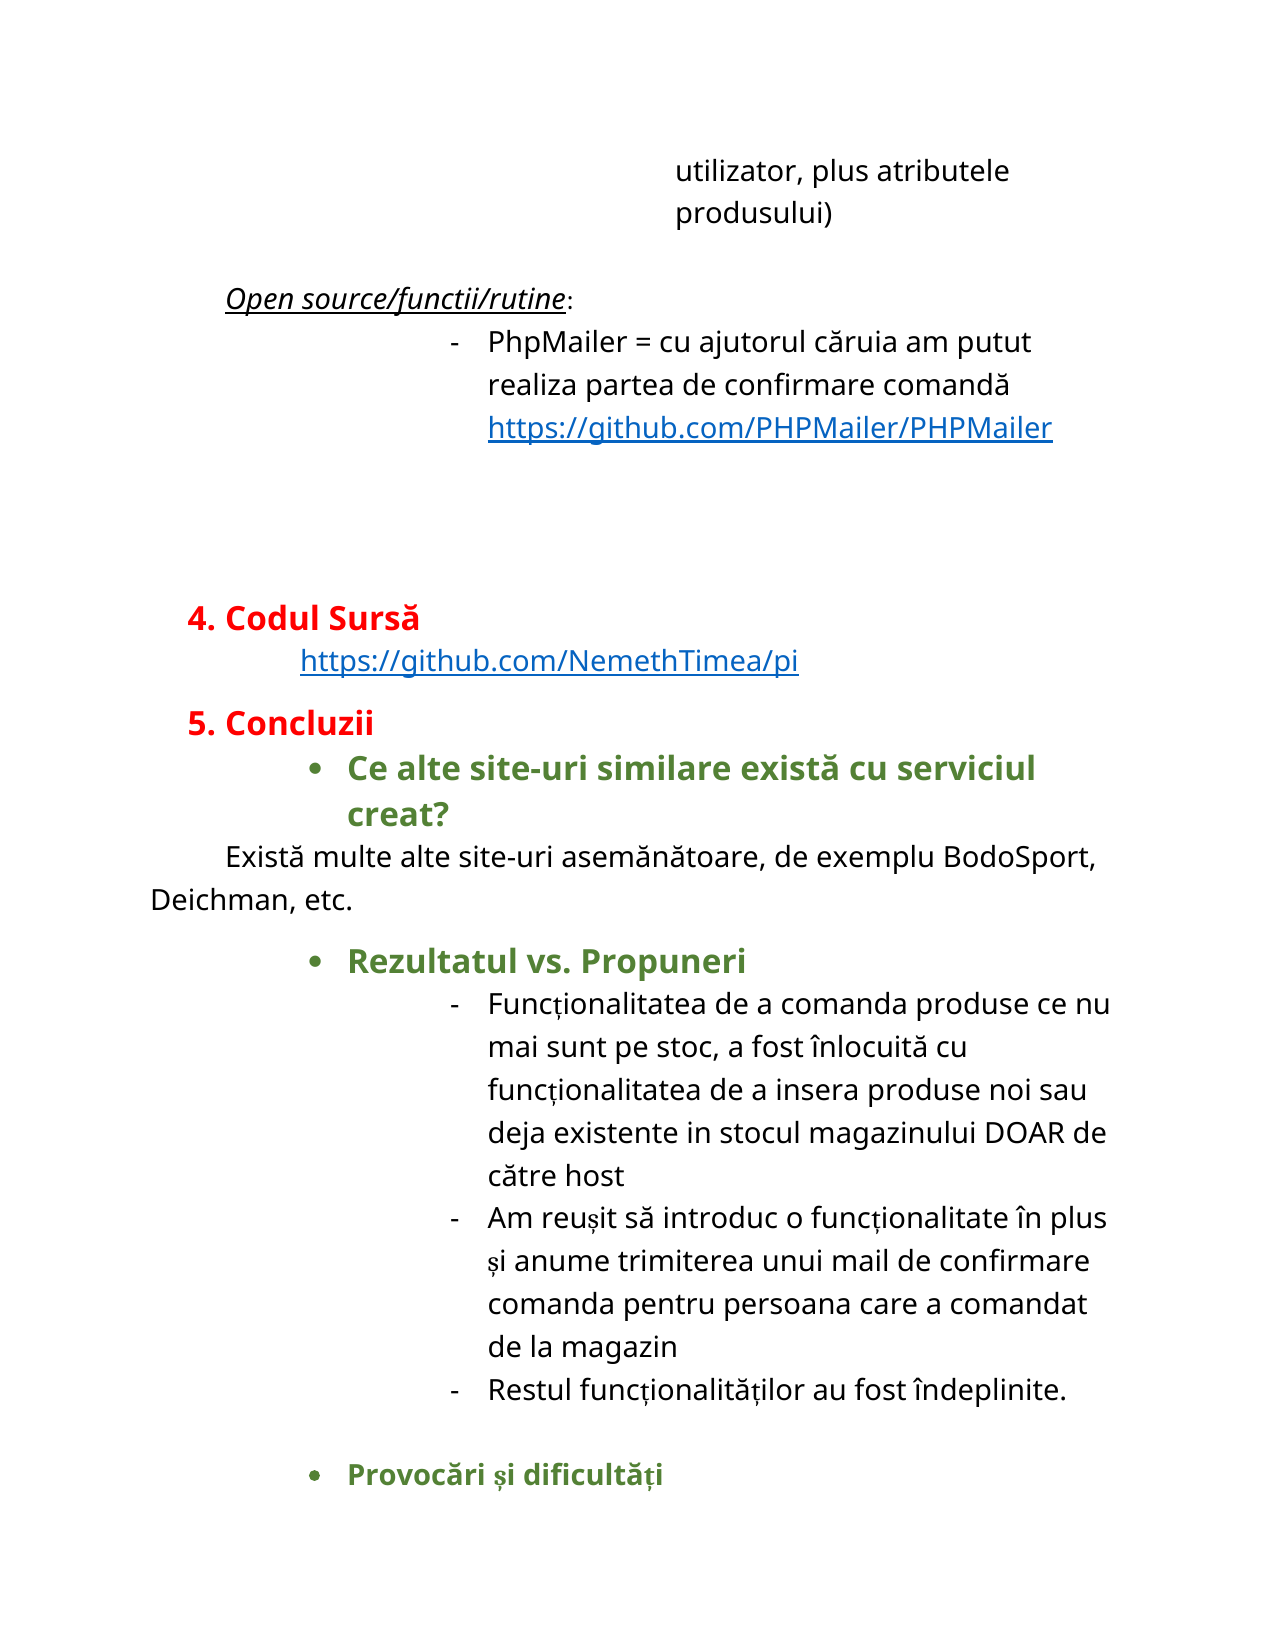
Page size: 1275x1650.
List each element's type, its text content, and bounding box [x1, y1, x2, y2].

list PhpMailer = cu ajutorul căruia am putut realiza partea de confirmare comandă [450, 321, 1125, 404]
list Provocări și dificultăți [309, 1454, 1125, 1494]
text Concluzii [187, 700, 1125, 745]
text Există multe alte site-uri asemănătoare, de exemplu BodoSport, Deichman, etc. [150, 836, 1125, 918]
text https://github.com/NemethTimea/pi [225, 640, 1125, 680]
list Ce alte site-uri similare există cu serviciul creat? [309, 745, 1125, 836]
list Restul funcționalităților au fost îndeplinite. [450, 1369, 1125, 1409]
text Codul Sursă [187, 595, 1125, 640]
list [637, 150, 1125, 232]
list Rezultatul vs. Propuneri [309, 938, 1125, 984]
list Open source/functii/rutine: [225, 278, 1125, 318]
list Am reușit să introduc o funcționalitate în plus și anume trimiterea unui mail de confirmare comanda pentru persoana care a comandat de la magazin [450, 1198, 1125, 1366]
list Funcționalitatea de a comanda produse ce nu mai sunt pe stoc, a fost înlocuită cu funcționalitatea de a insera produse noi sau deja existente in stocul magazinului DOAR de către host [450, 984, 1125, 1194]
list https://github.com/PHPMailer/PHPMailer [487, 407, 1125, 447]
